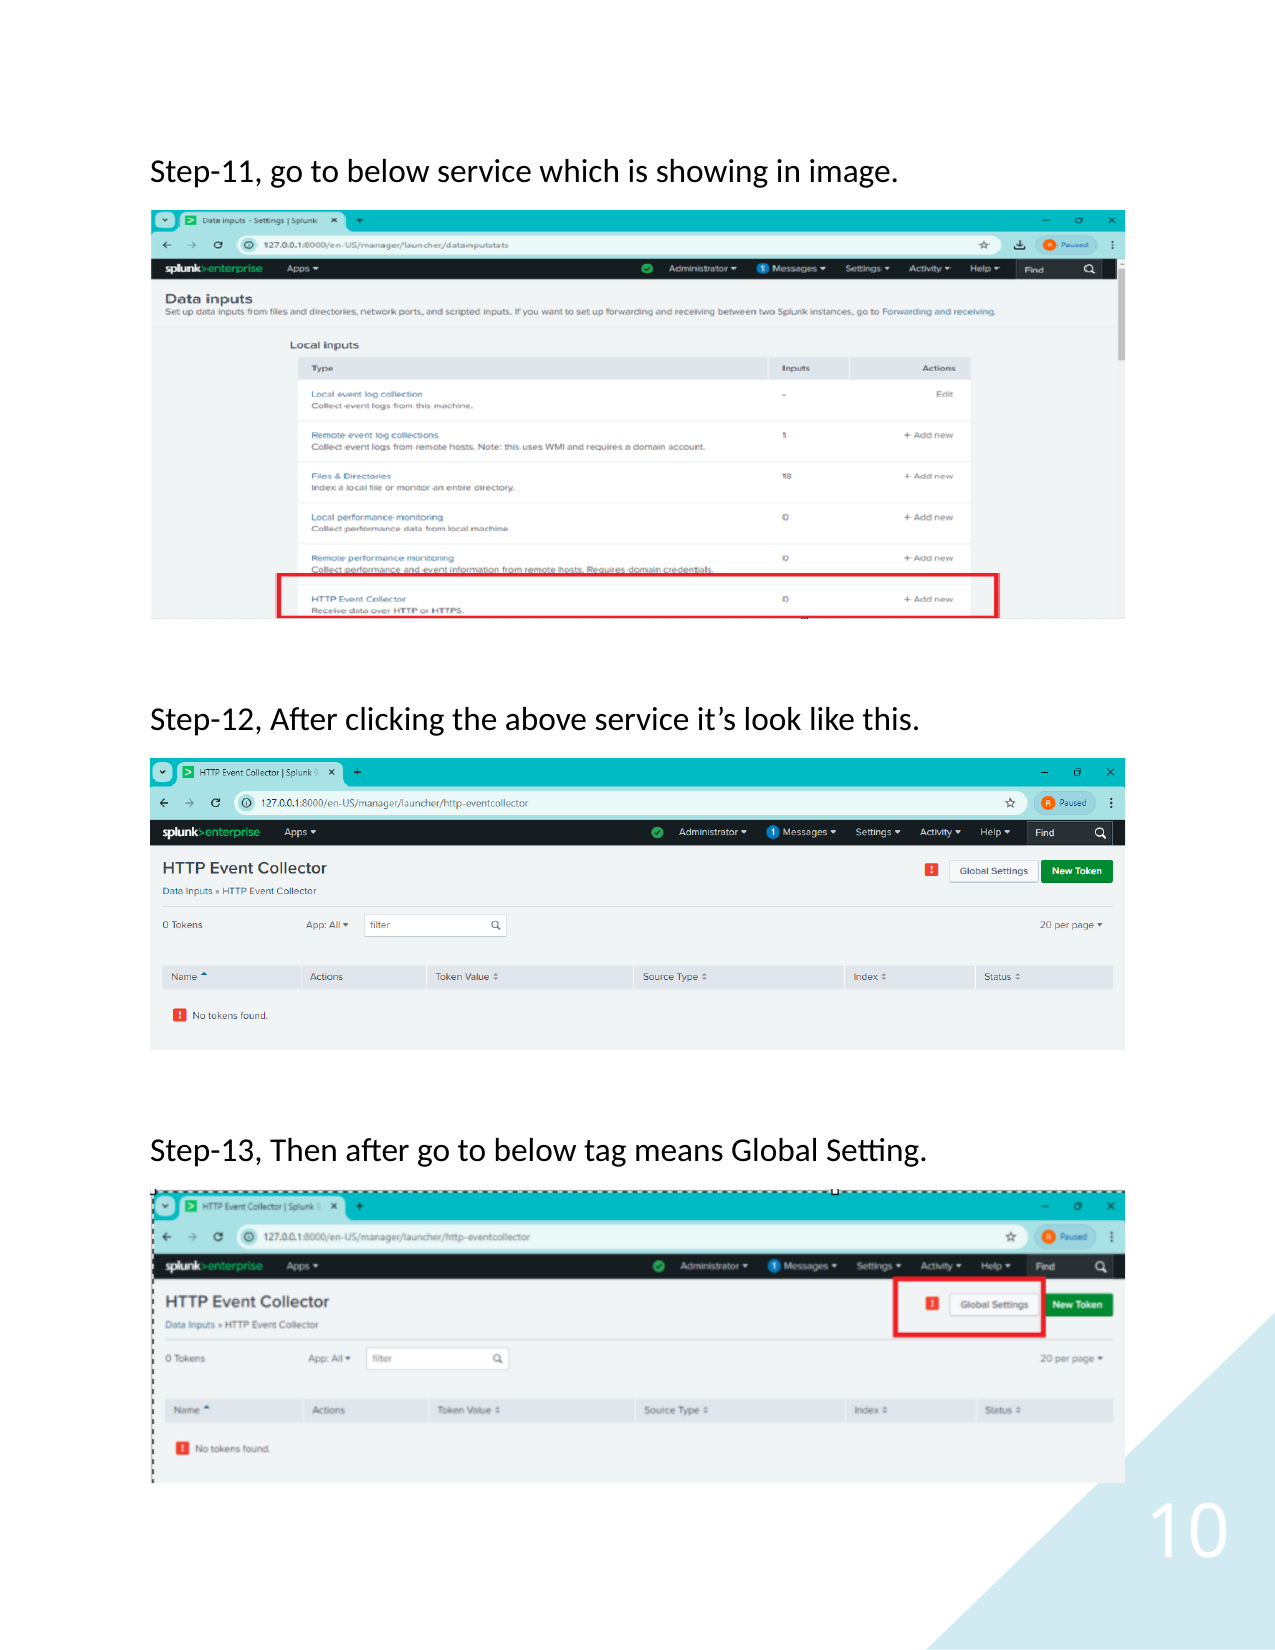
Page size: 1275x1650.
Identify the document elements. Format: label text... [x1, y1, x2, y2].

text Step-13, Then after go to below tag means Global Setting. [150, 1129, 1125, 1169]
text Step-11, go to below service which is showing in image. [150, 150, 1125, 191]
picture [150, 210, 1125, 619]
text Step-12, After clicking the above service it’s look like this. [150, 698, 1125, 739]
picture [150, 758, 1125, 1050]
picture [150, 1189, 1125, 1483]
